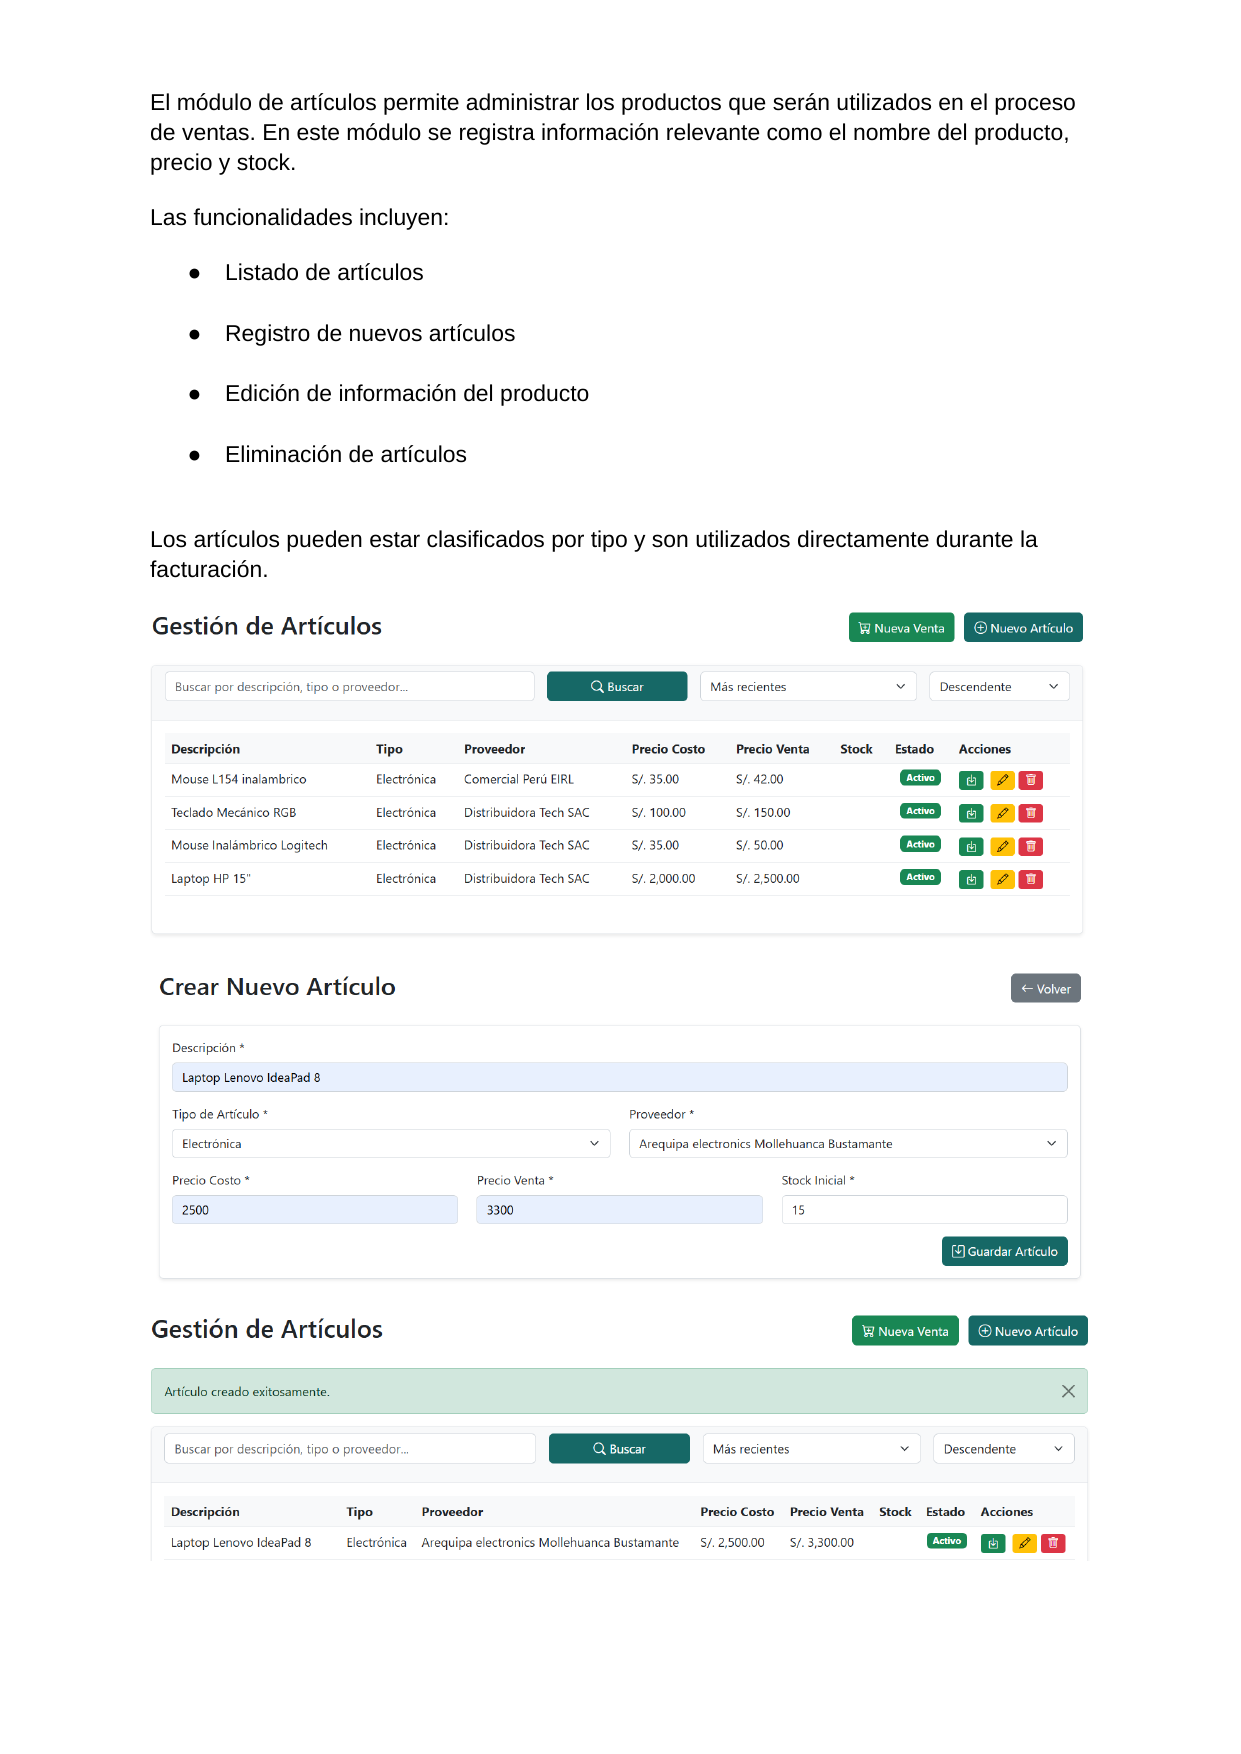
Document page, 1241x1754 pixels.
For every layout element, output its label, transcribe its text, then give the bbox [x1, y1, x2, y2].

list Edición de información del producto [187, 380, 1090, 437]
text Los artículos pueden estar clasificados por tipo y son utilizados directamente durante la facturación. [150, 526, 1090, 583]
text Las funcionalidades incluyen: [150, 204, 1090, 231]
list Listado de artículos [187, 259, 1090, 316]
picture [150, 967, 1091, 1284]
list Eliminación de artículos [187, 441, 1090, 497]
picture [150, 611, 1091, 939]
picture [150, 1312, 1091, 1561]
list Registro de nuevos artículos [187, 320, 1090, 376]
text El módulo de artículos permite administrar los productos que serán utilizados en el proceso de ventas. En este módulo se registra información relevante como el nombre del producto, precio y stock. [150, 88, 1090, 175]
